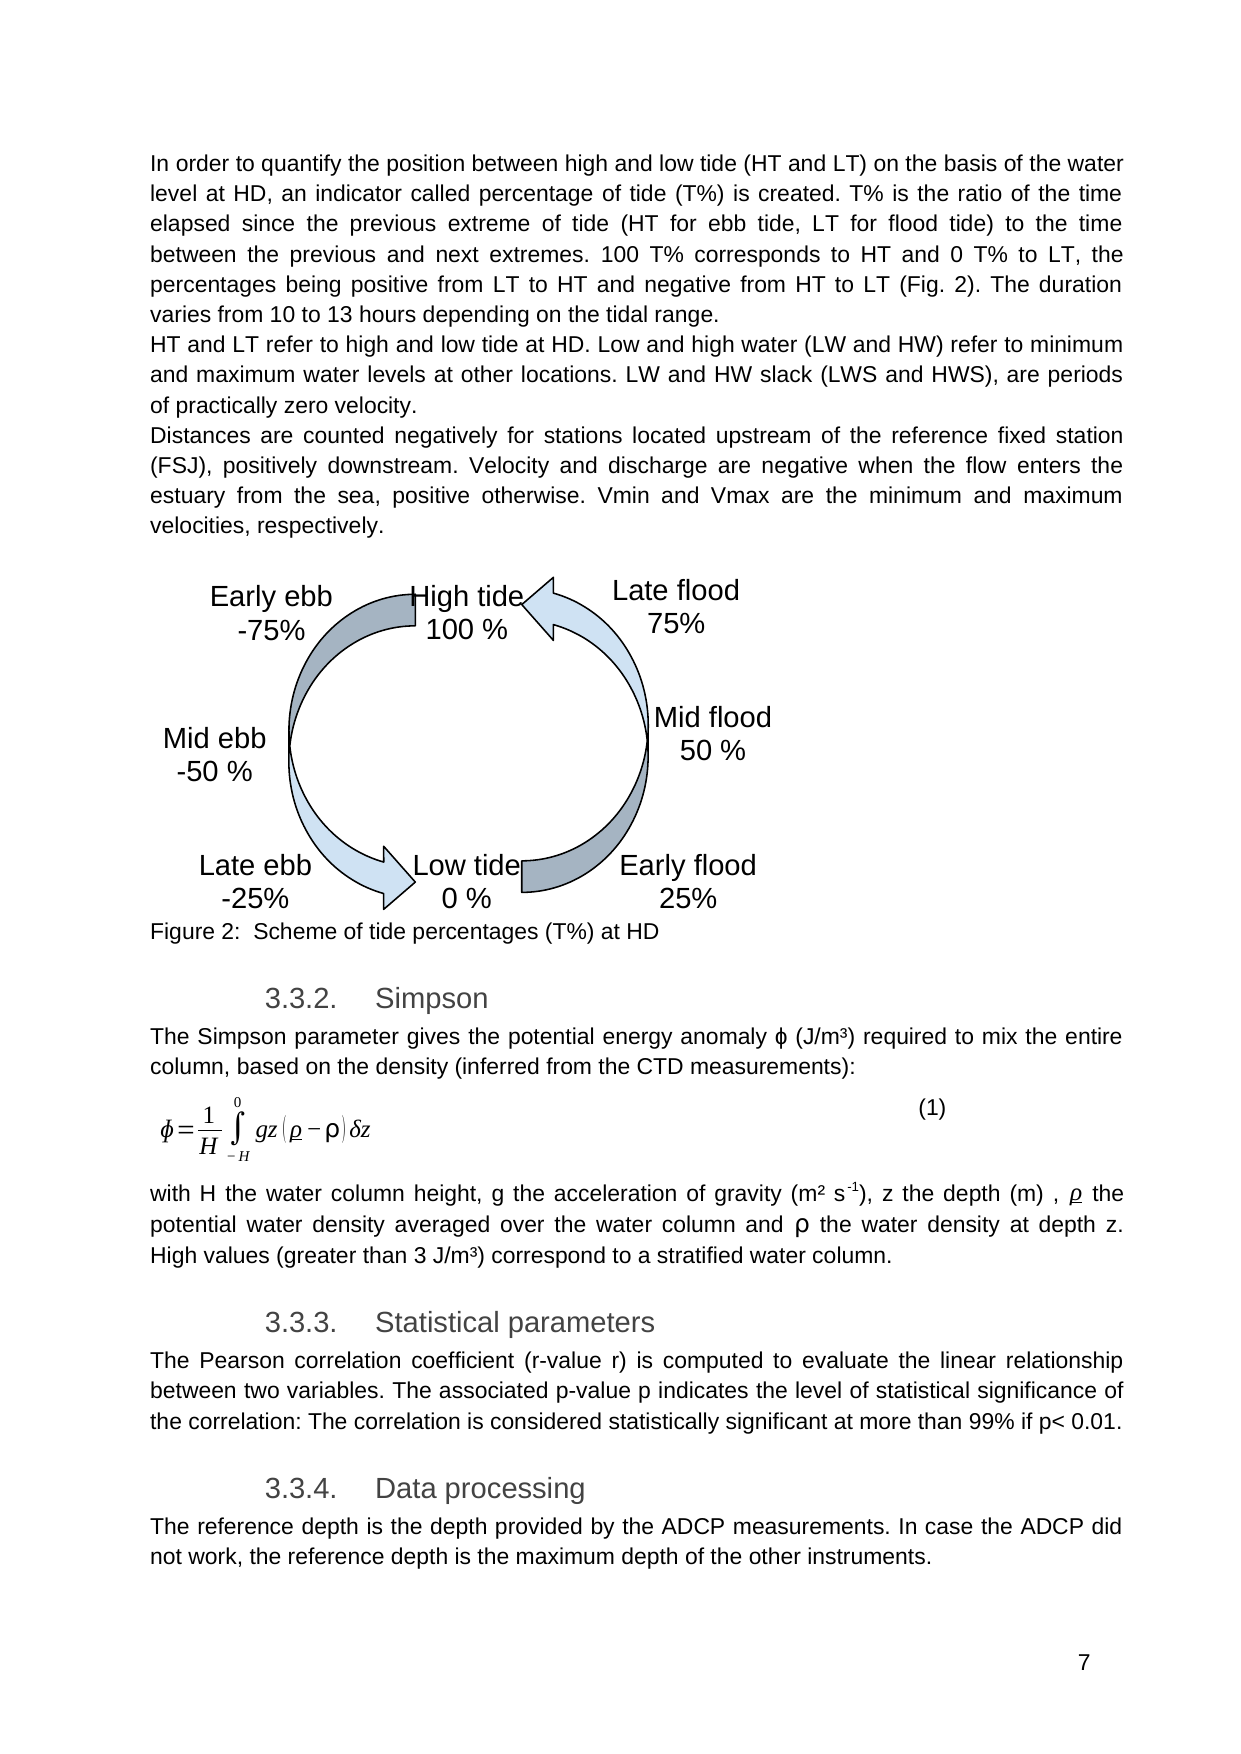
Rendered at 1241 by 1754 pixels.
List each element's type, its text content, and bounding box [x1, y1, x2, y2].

subtitle Statistical parameters [337, 1305, 1124, 1339]
text The Simpson parameter gives the potential energy anomaly ɸ (J/m³) required to mix the entire column, based on the density (inferred from the CTD measurements): [150, 1023, 1124, 1079]
text Distances are counted negatively for stations located upstream of the reference fixed station (FSJ), positively downstream. Velocity and discharge are negative when the flow enters the estuary from the sea, positive otherwise. Vmin and Vmax are the minimum and maximum velocities, respectively. [150, 422, 1124, 539]
table_header (1) [901, 1084, 1087, 1179]
text The Pearson correlation coefficient (r-value r) is computed to evaluate the linear relationship between two variables. The associated p-value p indicates the level of statistical significance of the correlation: The correlation is considered statistically significant at more than 99% if p< 0.01. [150, 1347, 1124, 1434]
text The reference depth is the depth provided by the ADCP measurements. In case the ADCP did not work, the reference depth is the maximum depth of the other instruments. [150, 1513, 1124, 1569]
subtitle Data processing [337, 1471, 1124, 1505]
subtitle Simpson [337, 981, 1124, 1015]
text Figure 2: Scheme of tide percentages (T%) at HD [150, 918, 1124, 944]
text with H the water column height, g the acceleration of gravity (m² s-1), z the depth (m) , the potential water density averaged over the water column and the water density at depth z. High values (greater than 3 J/m³) correspond to a stratified water column. [150, 1179, 1124, 1268]
text In order to quantify the position between high and low tide (HT and LT) on the basis of the water level at HD, an indicator called percentage of tide (T%) is created. T% is the ratio of the time elapsed since the previous extreme of tide (HT for ebb tide, LT for flood tide) to the time between the previous and next extremes. 100 T% corresponds to HT and 0 T% to LT, the percentages being positive from LT to HT and negative from HT to LT (Fig. 2). The duration varies from 10 to 13 hours depending on the tidal range. [150, 150, 1124, 327]
text HT and LT refer to high and low tide at HD. Low and high water (LW and HW) refer to minimum and maximum water levels at other locations. LW and HW slack (LWS and HWS), are periods of practically zero velocity. [150, 331, 1124, 418]
table_header [150, 1084, 901, 1179]
